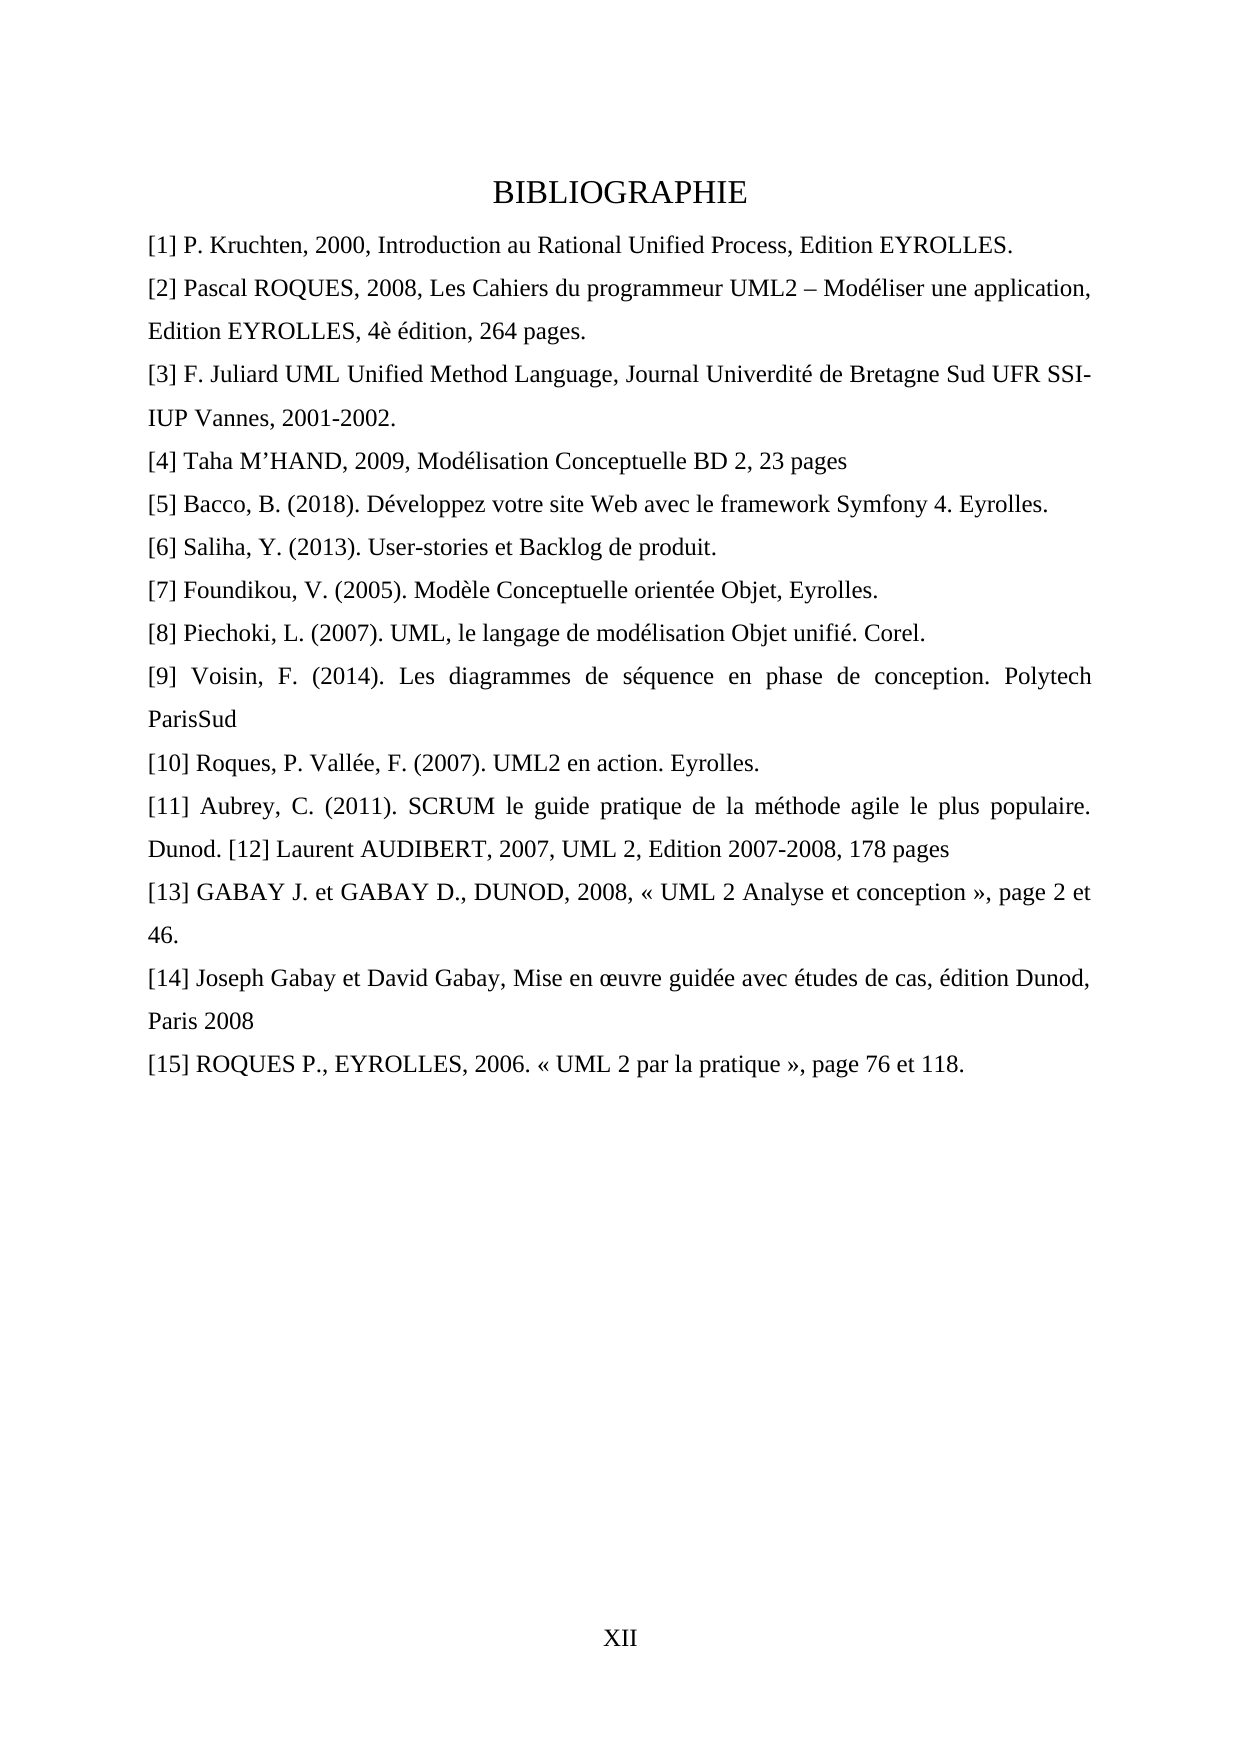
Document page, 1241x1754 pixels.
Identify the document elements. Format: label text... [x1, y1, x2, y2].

text [13] GABAY J. et GABAY D., DUNOD, 2008, « UML 2 Analyse et conception », page 2 et 46. [148, 877, 1092, 949]
text [3] F. Juliard UML Unified Method Language, Journal Univerdité de Bretagne Sud UFR SSI-IUP Vannes, 2001-2002. [148, 359, 1092, 431]
text [6] Saliha, Y. (2013). User-stories et Backlog de produit. [148, 532, 1092, 561]
text [5] Bacco, B. (2018). Développez votre site Web avec le framework Symfony 4. Eyrolles. [148, 489, 1092, 518]
text BIBLIOGRAPHIE [148, 173, 1092, 211]
text [4] Taha M’HAND, 2009, Modélisation Conceptuelle BD 2, 23 pages [148, 446, 1092, 474]
text [7] Foundikou, V. (2005). Modèle Conceptuelle orientée Objet, Eyrolles. [148, 575, 1092, 604]
text [8] Piechoki, L. (2007). UML, le langage de modélisation Objet unifié. Corel. [148, 618, 1092, 647]
text [2] Pascal ROQUES, 2008, Les Cahiers du programmeur UML2 – Modéliser une application, Edition EYROLLES, 4è édition, 264 pages. [148, 273, 1092, 345]
text [15] ROQUES P., EYROLLES, 2006. « UML 2 par la pratique », page 76 et 118. [148, 1049, 1092, 1078]
text [14] Joseph Gabay et David Gabay, Mise en œuvre guidée avec études de cas, édition Dunod, Paris 2008 [148, 963, 1092, 1035]
text [9] Voisin, F. (2014). Les diagrammes de séquence en phase de conception. Polytech ParisSud [148, 661, 1092, 733]
text [1] P. Kruchten, 2000, Introduction au Rational Unified Process, Edition EYROLLES. [148, 230, 1092, 259]
text [10] Roques, P. Vallée, F. (2007). UML2 en action. Eyrolles. [148, 748, 1092, 776]
text [11] Aubrey, C. (2011). SCRUM le guide pratique de la méthode agile le plus populaire. Dunod. [12] Laurent AUDIBERT, 2007, UML 2, Edition 2007-2008, 178 pages [148, 791, 1092, 863]
